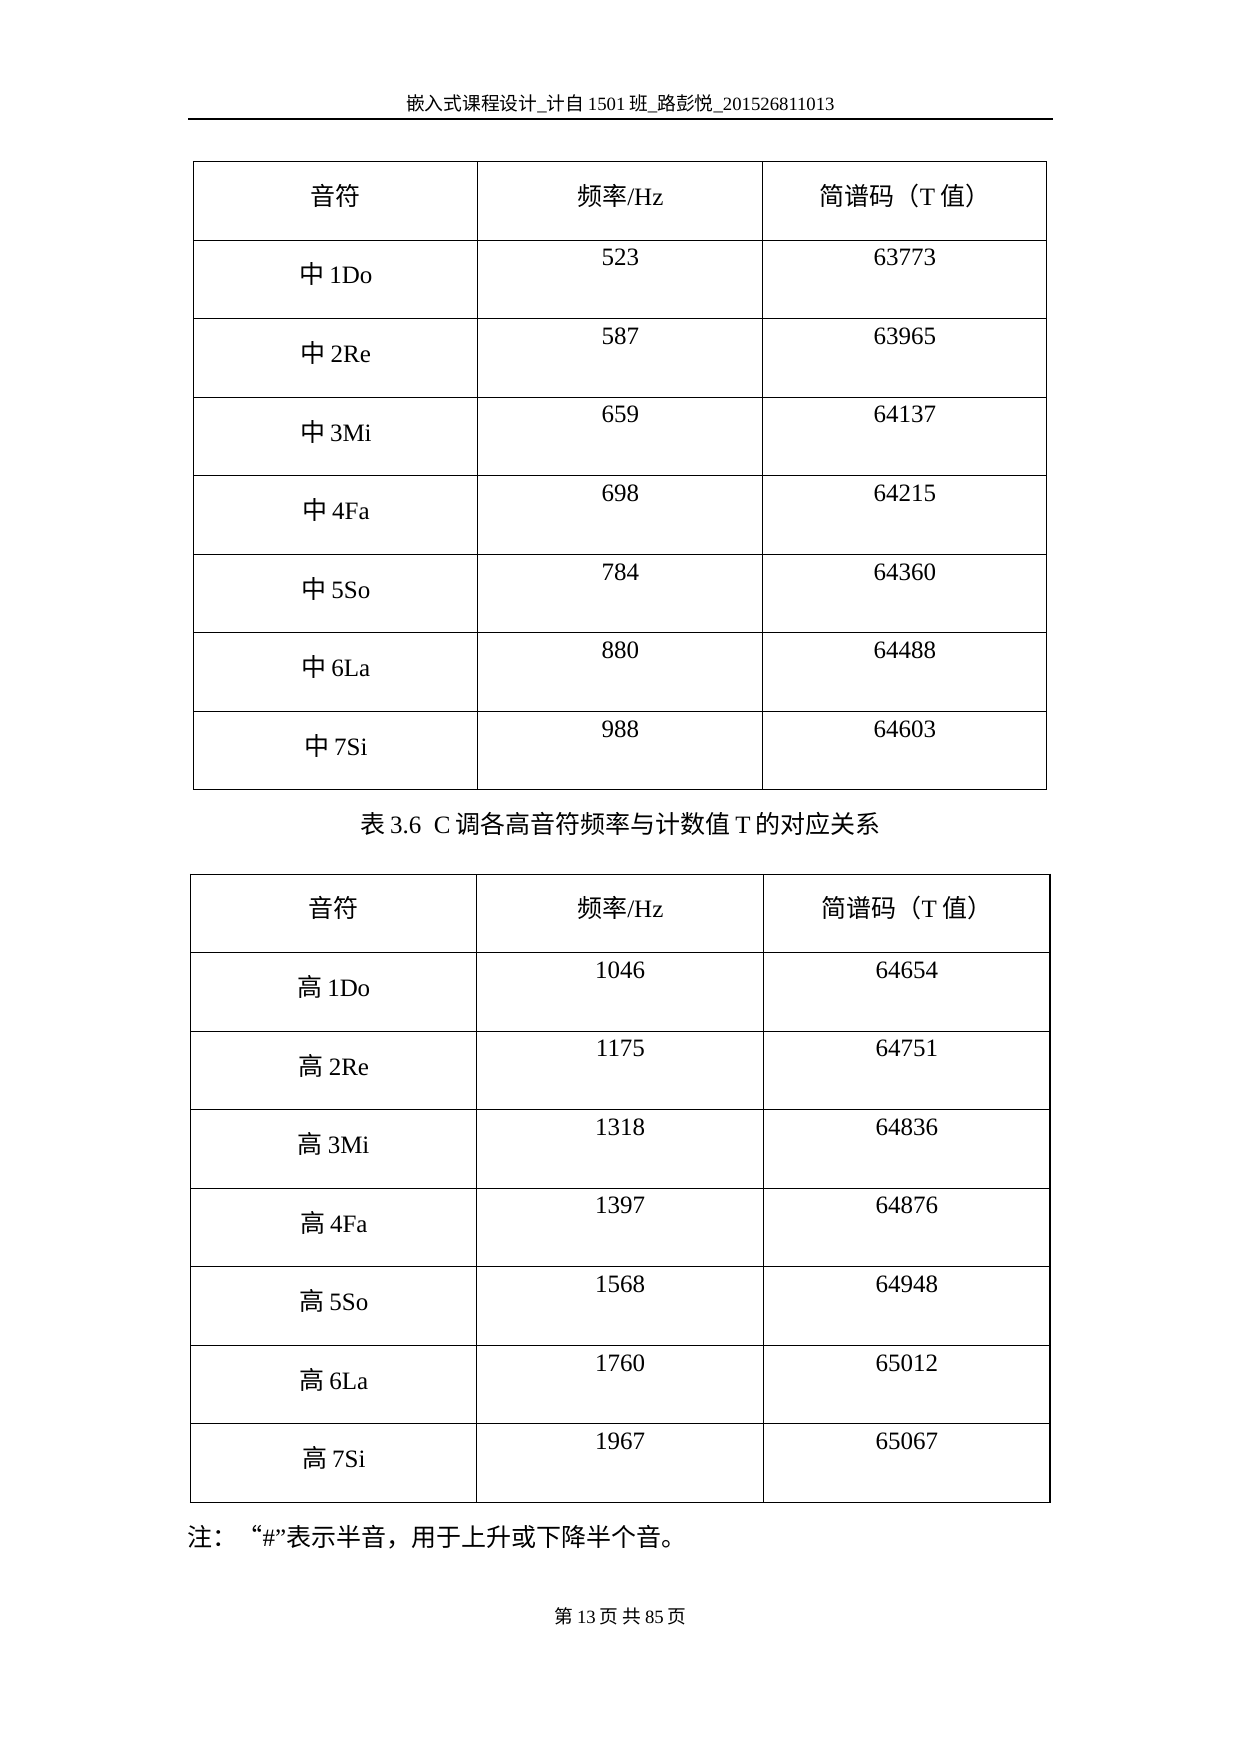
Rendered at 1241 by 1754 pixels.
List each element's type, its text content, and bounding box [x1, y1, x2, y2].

table_cell 高7Si [191, 1424, 476, 1502]
table_header 简谱码（T值） [764, 875, 1049, 952]
table_cell 587 [478, 319, 762, 397]
table_cell 1046 [477, 953, 763, 1031]
table_cell 880 [478, 633, 762, 711]
table_cell 64948 [764, 1267, 1049, 1345]
table_header 音符 [194, 162, 477, 239]
table_cell 698 [478, 476, 762, 554]
table_cell 64360 [763, 555, 1046, 632]
table_cell 1967 [477, 1424, 763, 1502]
table_cell 中6La [194, 633, 477, 711]
table_cell 659 [478, 398, 762, 475]
text 表3.6 C调各高音符频率与计数值T的对应关系 [187, 790, 1053, 855]
table_header 音符 [191, 875, 476, 952]
table_cell 中4Fa [194, 476, 477, 554]
table_header 简谱码（T值） [763, 162, 1046, 239]
table_cell 65067 [764, 1424, 1049, 1502]
table_cell 高2Re [191, 1032, 476, 1109]
table_cell 高1Do [191, 953, 476, 1031]
table_cell 高5So [191, 1267, 476, 1345]
table_cell 64836 [764, 1110, 1049, 1188]
table_cell 中5So [194, 555, 477, 632]
table_cell 988 [478, 712, 762, 789]
table_cell 63965 [763, 319, 1046, 397]
table_cell 64215 [763, 476, 1046, 554]
table_cell 1318 [477, 1110, 763, 1188]
table_cell 1397 [477, 1189, 763, 1266]
table_cell 64603 [763, 712, 1046, 789]
table_cell 64876 [764, 1189, 1049, 1266]
table_cell 64488 [763, 633, 1046, 711]
table_cell 64751 [764, 1032, 1049, 1109]
table_cell 中2Re [194, 319, 477, 397]
table_cell 高4Fa [191, 1189, 476, 1266]
table_cell 63773 [763, 241, 1046, 318]
table_cell 1175 [477, 1032, 763, 1109]
table_cell 64654 [764, 953, 1049, 1031]
table_header 频率/Hz [478, 162, 762, 239]
table_cell 784 [478, 555, 762, 632]
table_cell 65012 [764, 1346, 1049, 1423]
table_cell 中1Do [194, 241, 477, 318]
table_cell 中3Mi [194, 398, 477, 475]
table_cell 中7Si [194, 712, 477, 789]
table_cell 64137 [763, 398, 1046, 475]
table_cell 高3Mi [191, 1110, 476, 1188]
text 注：“#”表示半音，用于上升或下降半个音。 [187, 1503, 1053, 1568]
table_cell 1568 [477, 1267, 763, 1345]
table_header 频率/Hz [477, 875, 763, 952]
table_cell 高6La [191, 1346, 476, 1423]
table_cell 1760 [477, 1346, 763, 1423]
table_cell 523 [478, 241, 762, 318]
